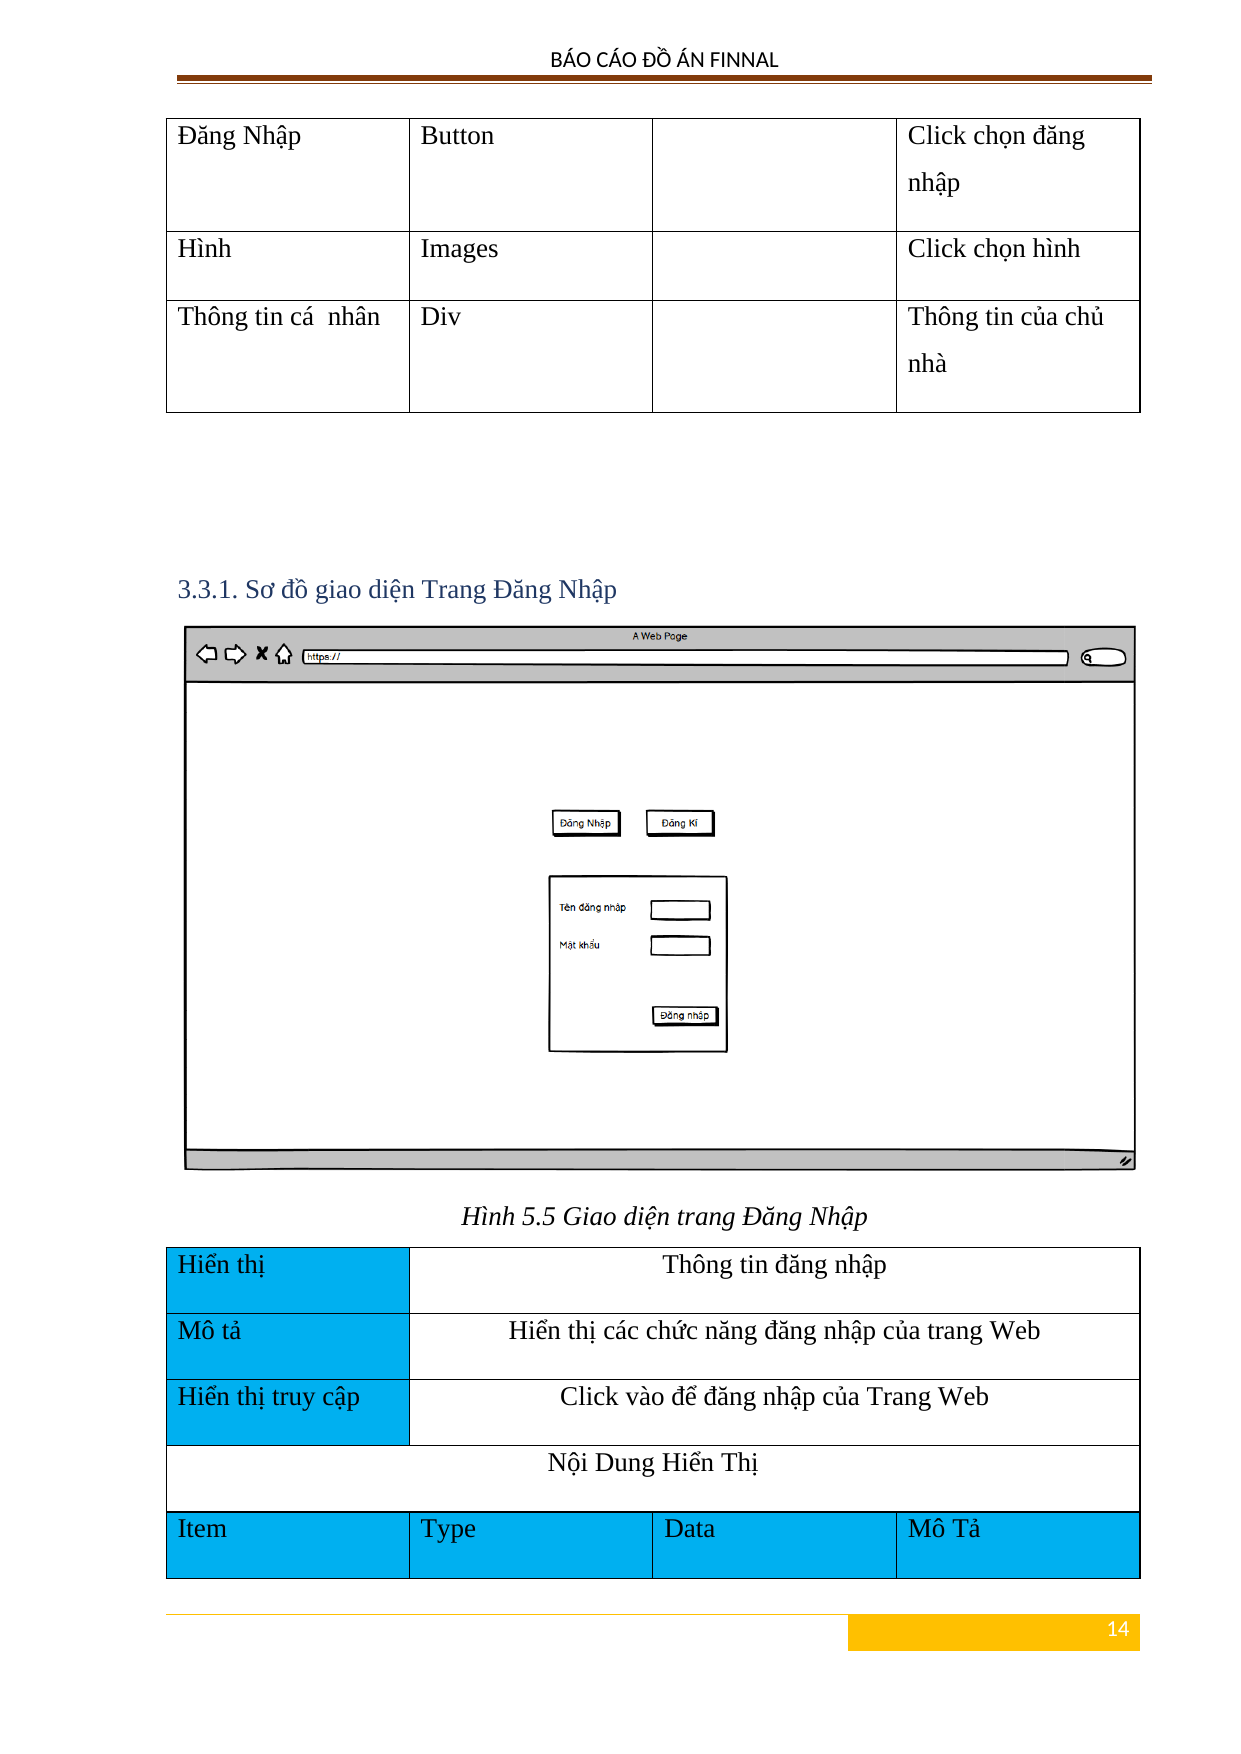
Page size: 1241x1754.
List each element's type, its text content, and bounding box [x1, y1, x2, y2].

table_cell Mô Tả [897, 1513, 1139, 1578]
table_header Hiển thị [167, 1248, 409, 1313]
text Hình 5.5 Giao diện trang Đăng Nhập [177, 1200, 1152, 1231]
table_cell Nội Dung Hiển Thị [167, 1446, 1139, 1511]
table_cell Item [167, 1513, 409, 1578]
table_cell Đăng Nhập [167, 119, 409, 231]
table_cell Mô tả [167, 1314, 409, 1379]
table_cell Hiển thị truy cập [167, 1380, 409, 1445]
table_cell Click chọn đăng nhập [897, 119, 1139, 231]
table_cell [653, 301, 896, 412]
table_cell Images [410, 232, 652, 299]
table_cell Hiển thị các chức năng đăng nhập của trang Web [410, 1314, 1139, 1379]
picture [177, 619, 1152, 1176]
table_cell Button [410, 119, 652, 231]
table_cell Click vào để đăng nhập của Trang Web [410, 1380, 1139, 1445]
table_cell Thông tin cá nhân [167, 301, 409, 412]
table_cell [653, 232, 896, 299]
table_cell Type [410, 1513, 652, 1578]
table_cell Div [410, 301, 652, 412]
table_cell Data [653, 1513, 896, 1578]
table_cell Click chọn hình [897, 232, 1139, 299]
table_cell Thông tin của chủ nhà [897, 301, 1139, 412]
subtitle 3.3.1. Sơ đồ giao diện Trang Đăng Nhập [177, 573, 1152, 604]
table_header Thông tin đăng nhập [410, 1248, 1139, 1313]
table_cell Hình [167, 232, 409, 299]
table_cell [653, 119, 896, 231]
